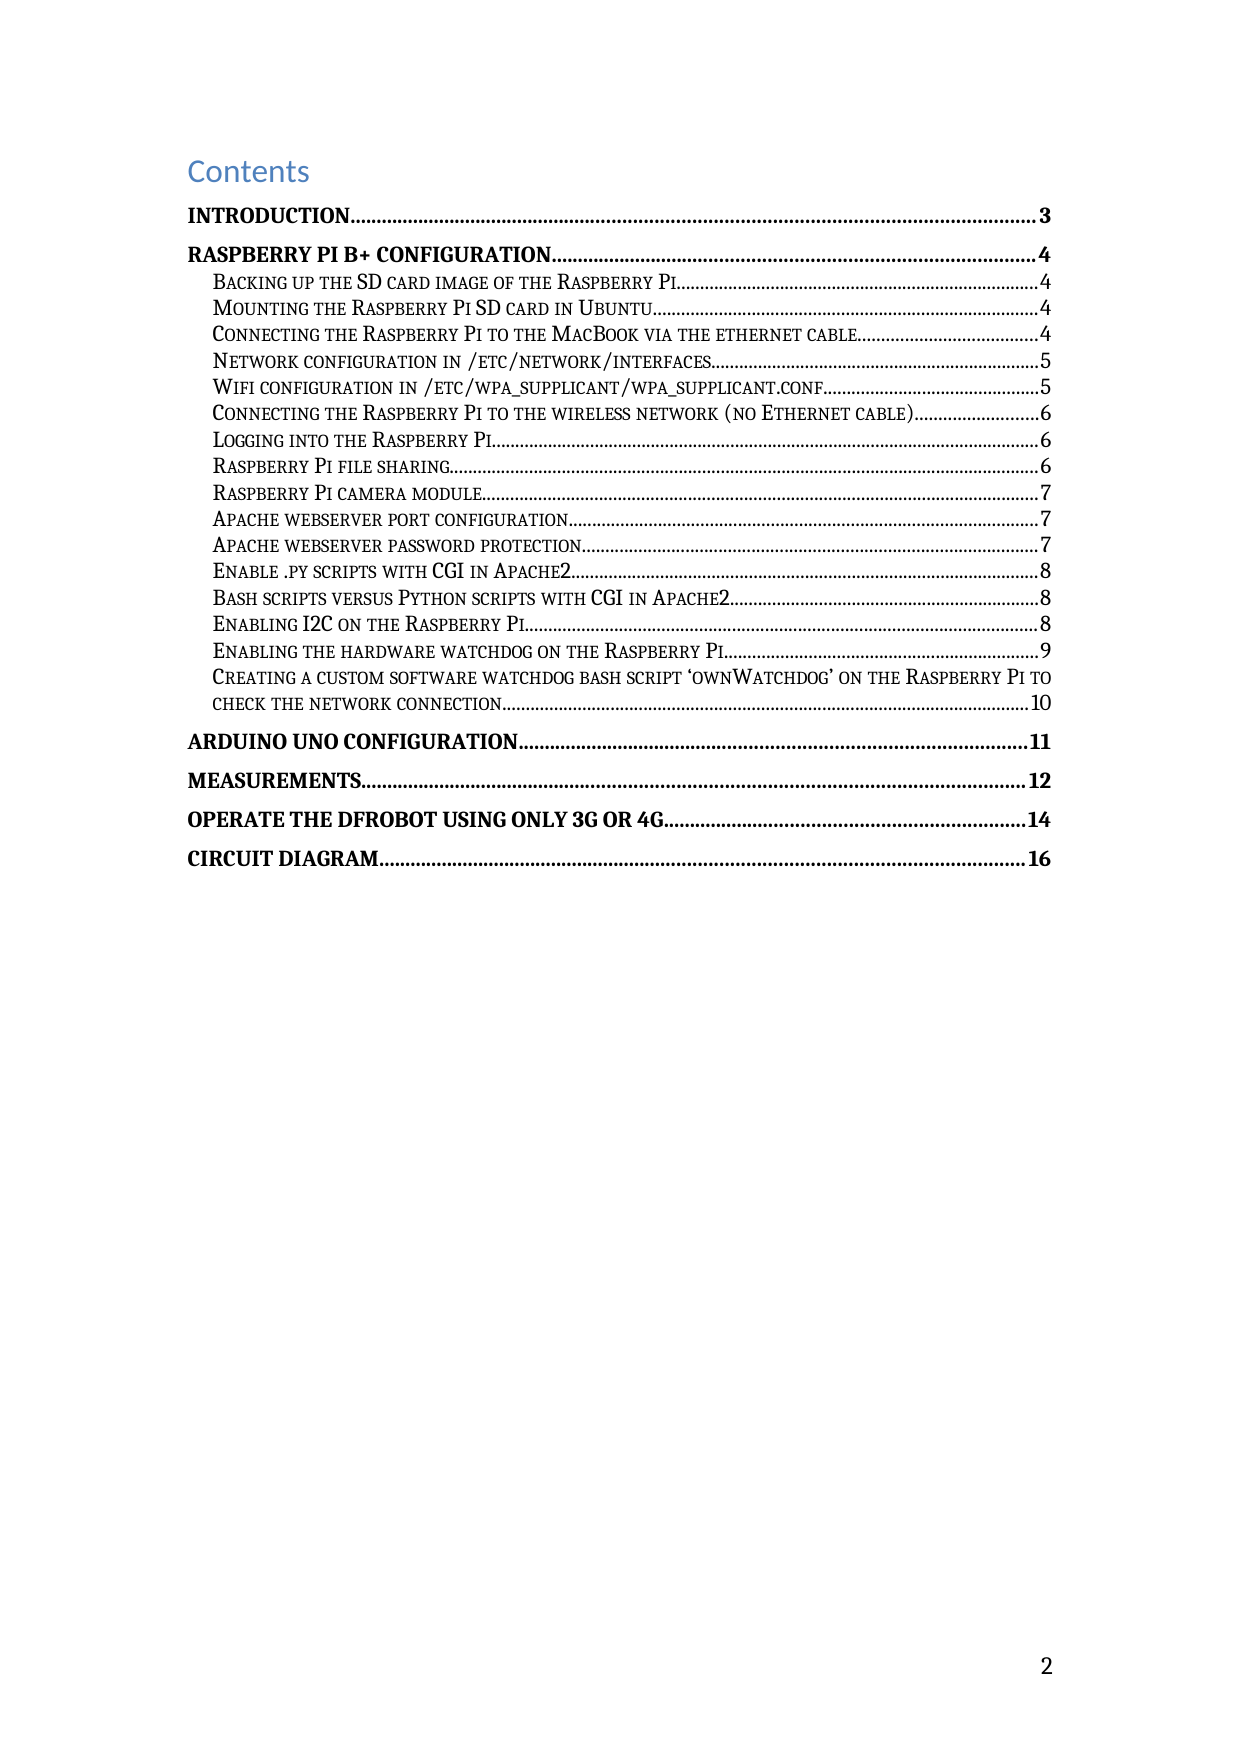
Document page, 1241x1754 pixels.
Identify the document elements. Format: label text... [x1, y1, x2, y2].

text Bash scripts versus Python scripts with CGI in Apache2 8 [212, 585, 1053, 611]
text Raspberry Pi file sharing 6 [212, 453, 1053, 479]
text Network configuration in /etc/network/interfaces 5 [212, 347, 1053, 374]
text Operate the DFRobot using only 3G or 4G 14 [187, 807, 1053, 833]
text Enabling the hardware watchdog on the Raspberry Pi 9 [212, 637, 1053, 664]
text Arduino Uno configuration 11 [187, 729, 1053, 755]
text Contents [187, 150, 1053, 191]
text Enabling I2C on the Raspberry Pi 8 [212, 611, 1053, 637]
text Raspberry Pi camera module 7 [212, 479, 1053, 506]
text Apache webserver password protection 7 [212, 532, 1053, 558]
text Logging into the Raspberry Pi 6 [212, 427, 1053, 453]
text Mounting the Raspberry Pi SD card in Ubuntu 4 [212, 295, 1053, 321]
text Measurements 12 [187, 768, 1053, 794]
text Introduction 3 [187, 203, 1053, 229]
text Connecting the Raspberry Pi to the wireless network (no Ethernet cable) 6 [212, 400, 1053, 427]
text Wifi configuration in /etc/wpa_supplicant/wpa_supplicant.conf 5 [212, 374, 1053, 400]
text Raspberry Pi B+ configuration 4 [187, 242, 1053, 268]
text Backing up the SD card image of the Raspberry Pi 4 [212, 268, 1053, 295]
text Circuit diagram 16 [187, 846, 1053, 872]
text Creating a custom software watchdog bash script ‘ownWatchdog’ on the Raspberry Pi to check the network connection 10 [212, 664, 1053, 716]
text Enable .py scripts with CGI in Apache2 8 [212, 558, 1053, 585]
text Apache webserver port configuration 7 [212, 506, 1053, 532]
text Connecting the Raspberry Pi to the MacBook via the ethernet cable 4 [212, 321, 1053, 347]
